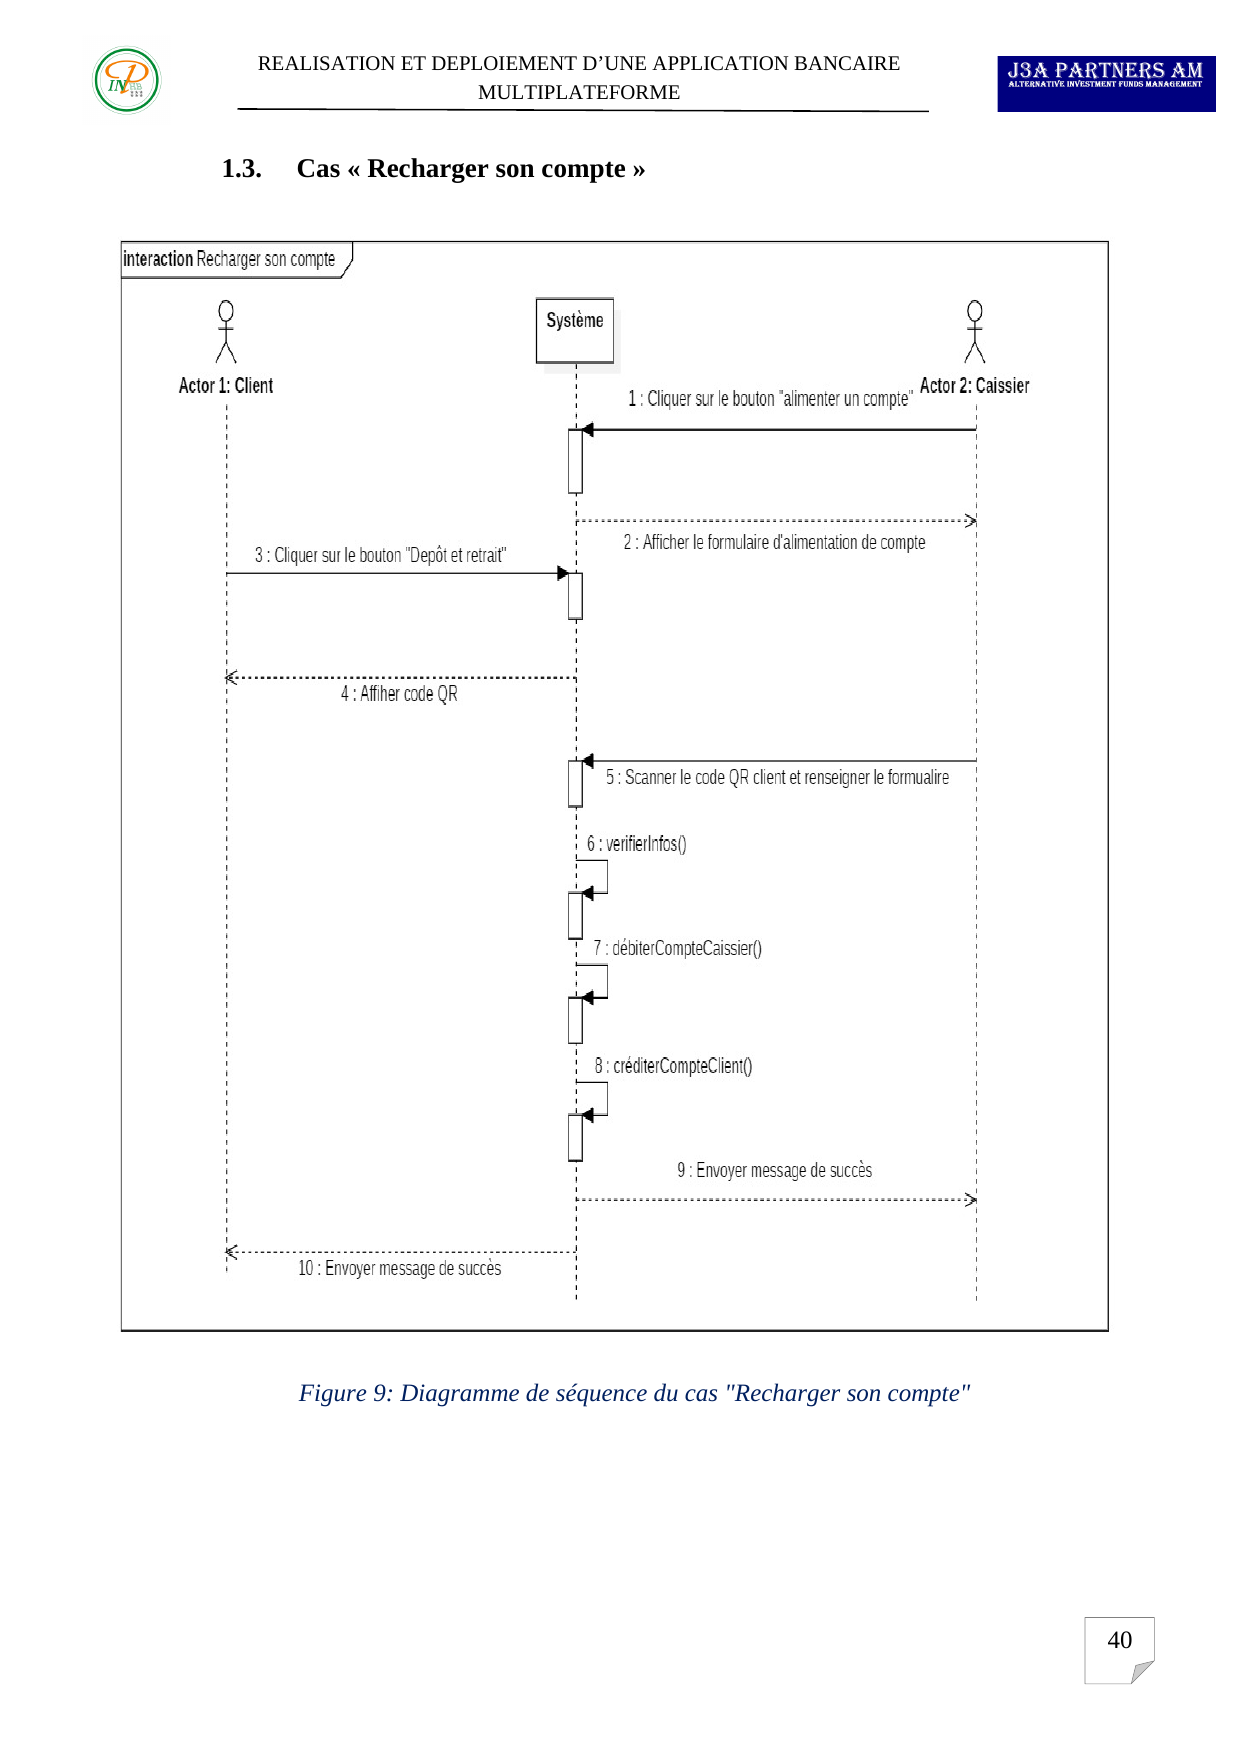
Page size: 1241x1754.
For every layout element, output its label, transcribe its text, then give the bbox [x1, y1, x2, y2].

subtitle Cas « Recharger son compte » [221, 152, 1093, 183]
picture [997, 56, 1216, 112]
picture [110, 226, 1150, 1396]
picture [81, 35, 172, 125]
